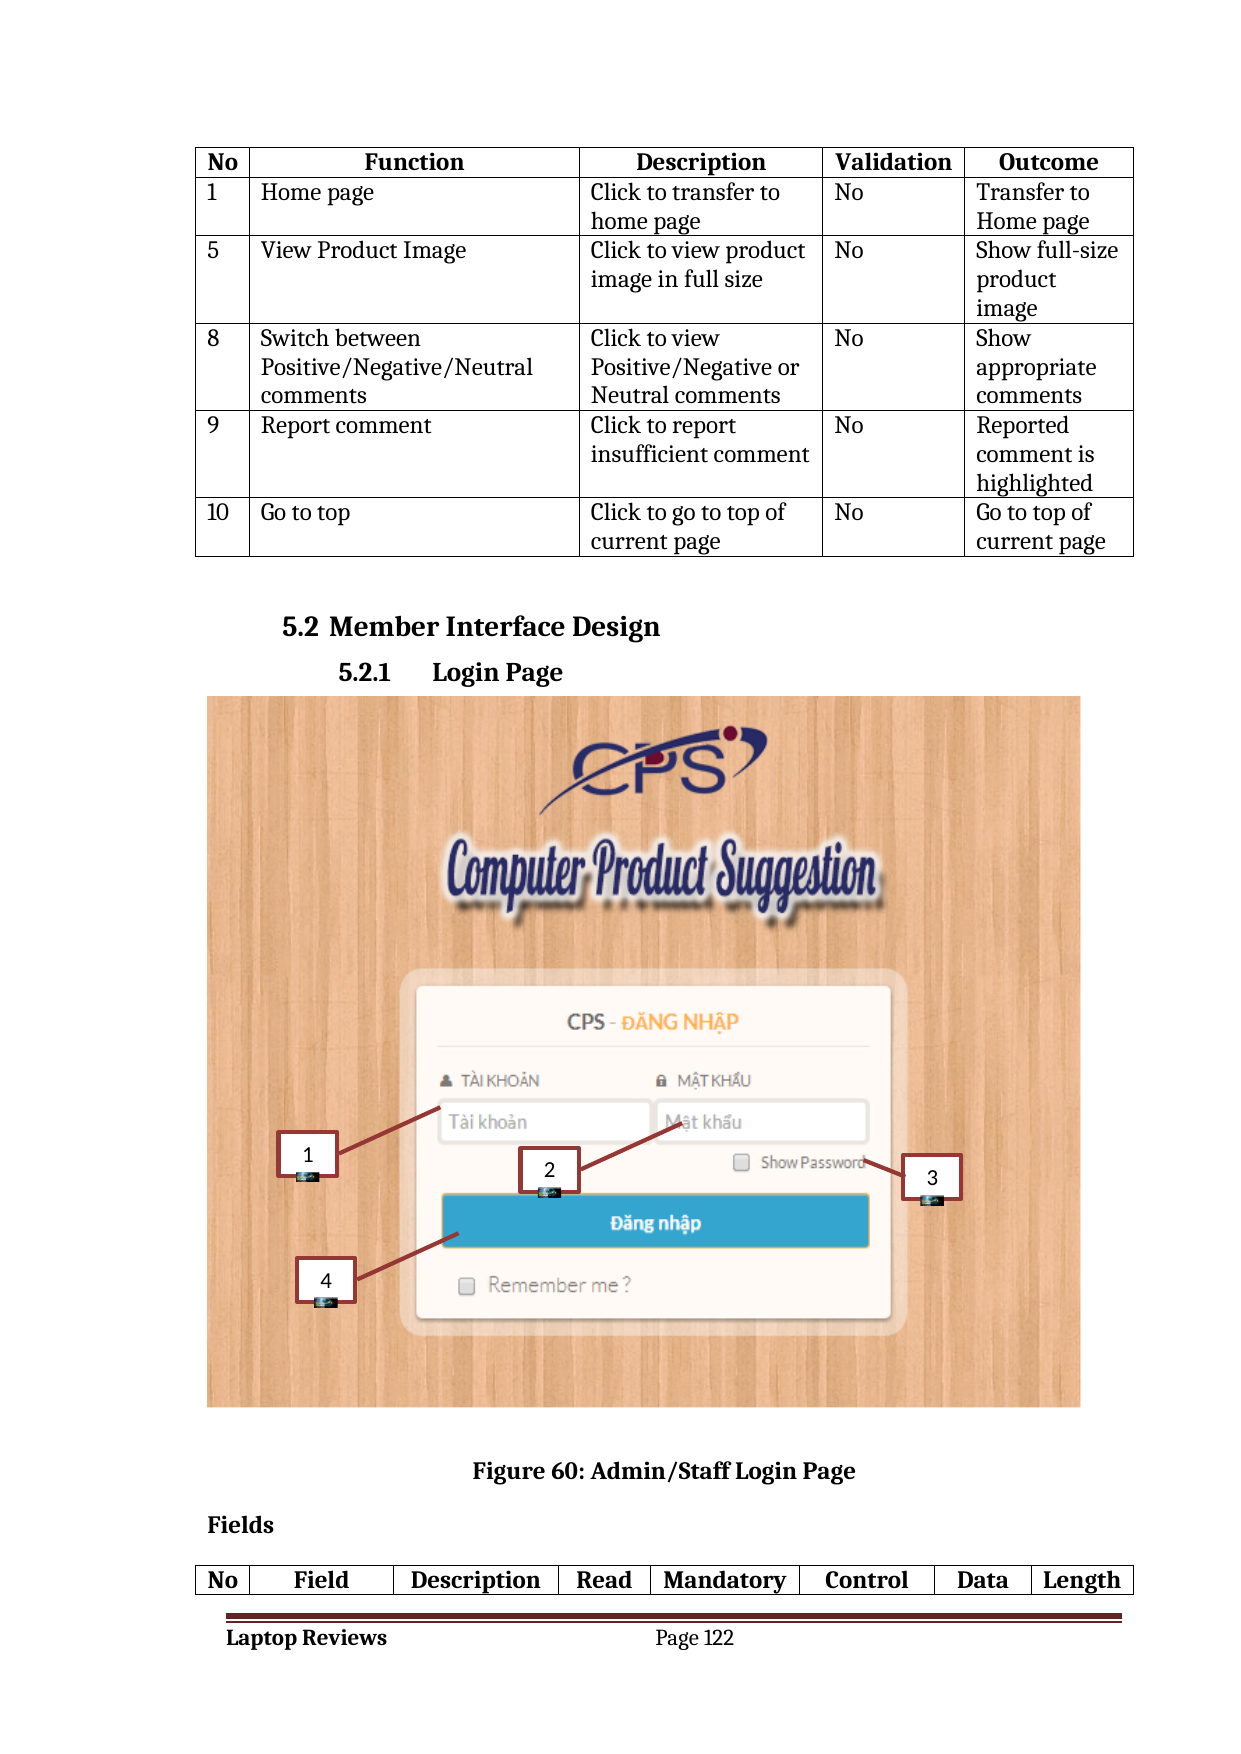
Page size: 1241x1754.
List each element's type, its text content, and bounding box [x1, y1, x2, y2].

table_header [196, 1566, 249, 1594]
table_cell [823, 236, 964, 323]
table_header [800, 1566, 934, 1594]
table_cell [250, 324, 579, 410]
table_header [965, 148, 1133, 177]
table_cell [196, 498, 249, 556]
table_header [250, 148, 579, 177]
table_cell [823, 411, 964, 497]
subtitle Login Page [338, 657, 1122, 688]
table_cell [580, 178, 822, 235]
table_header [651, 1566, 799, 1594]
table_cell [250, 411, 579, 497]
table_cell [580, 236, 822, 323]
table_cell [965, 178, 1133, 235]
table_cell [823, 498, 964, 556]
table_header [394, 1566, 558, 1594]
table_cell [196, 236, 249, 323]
text Fields [207, 1511, 1122, 1539]
picture [207, 696, 1082, 1409]
text Figure 60: Admin/Staff Login Page [207, 1457, 1122, 1486]
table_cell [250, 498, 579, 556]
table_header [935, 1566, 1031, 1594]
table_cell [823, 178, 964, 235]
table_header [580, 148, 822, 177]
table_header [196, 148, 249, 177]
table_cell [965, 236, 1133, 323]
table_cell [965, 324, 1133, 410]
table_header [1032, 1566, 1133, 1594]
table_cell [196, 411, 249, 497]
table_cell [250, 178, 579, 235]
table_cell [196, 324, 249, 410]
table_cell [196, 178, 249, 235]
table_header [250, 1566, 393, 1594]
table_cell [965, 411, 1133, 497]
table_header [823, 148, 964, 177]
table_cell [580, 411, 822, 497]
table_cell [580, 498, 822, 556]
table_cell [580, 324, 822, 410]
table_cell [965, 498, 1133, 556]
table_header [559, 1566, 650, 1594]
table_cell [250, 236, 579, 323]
subtitle Member Interface Design [282, 611, 1122, 644]
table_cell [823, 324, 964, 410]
